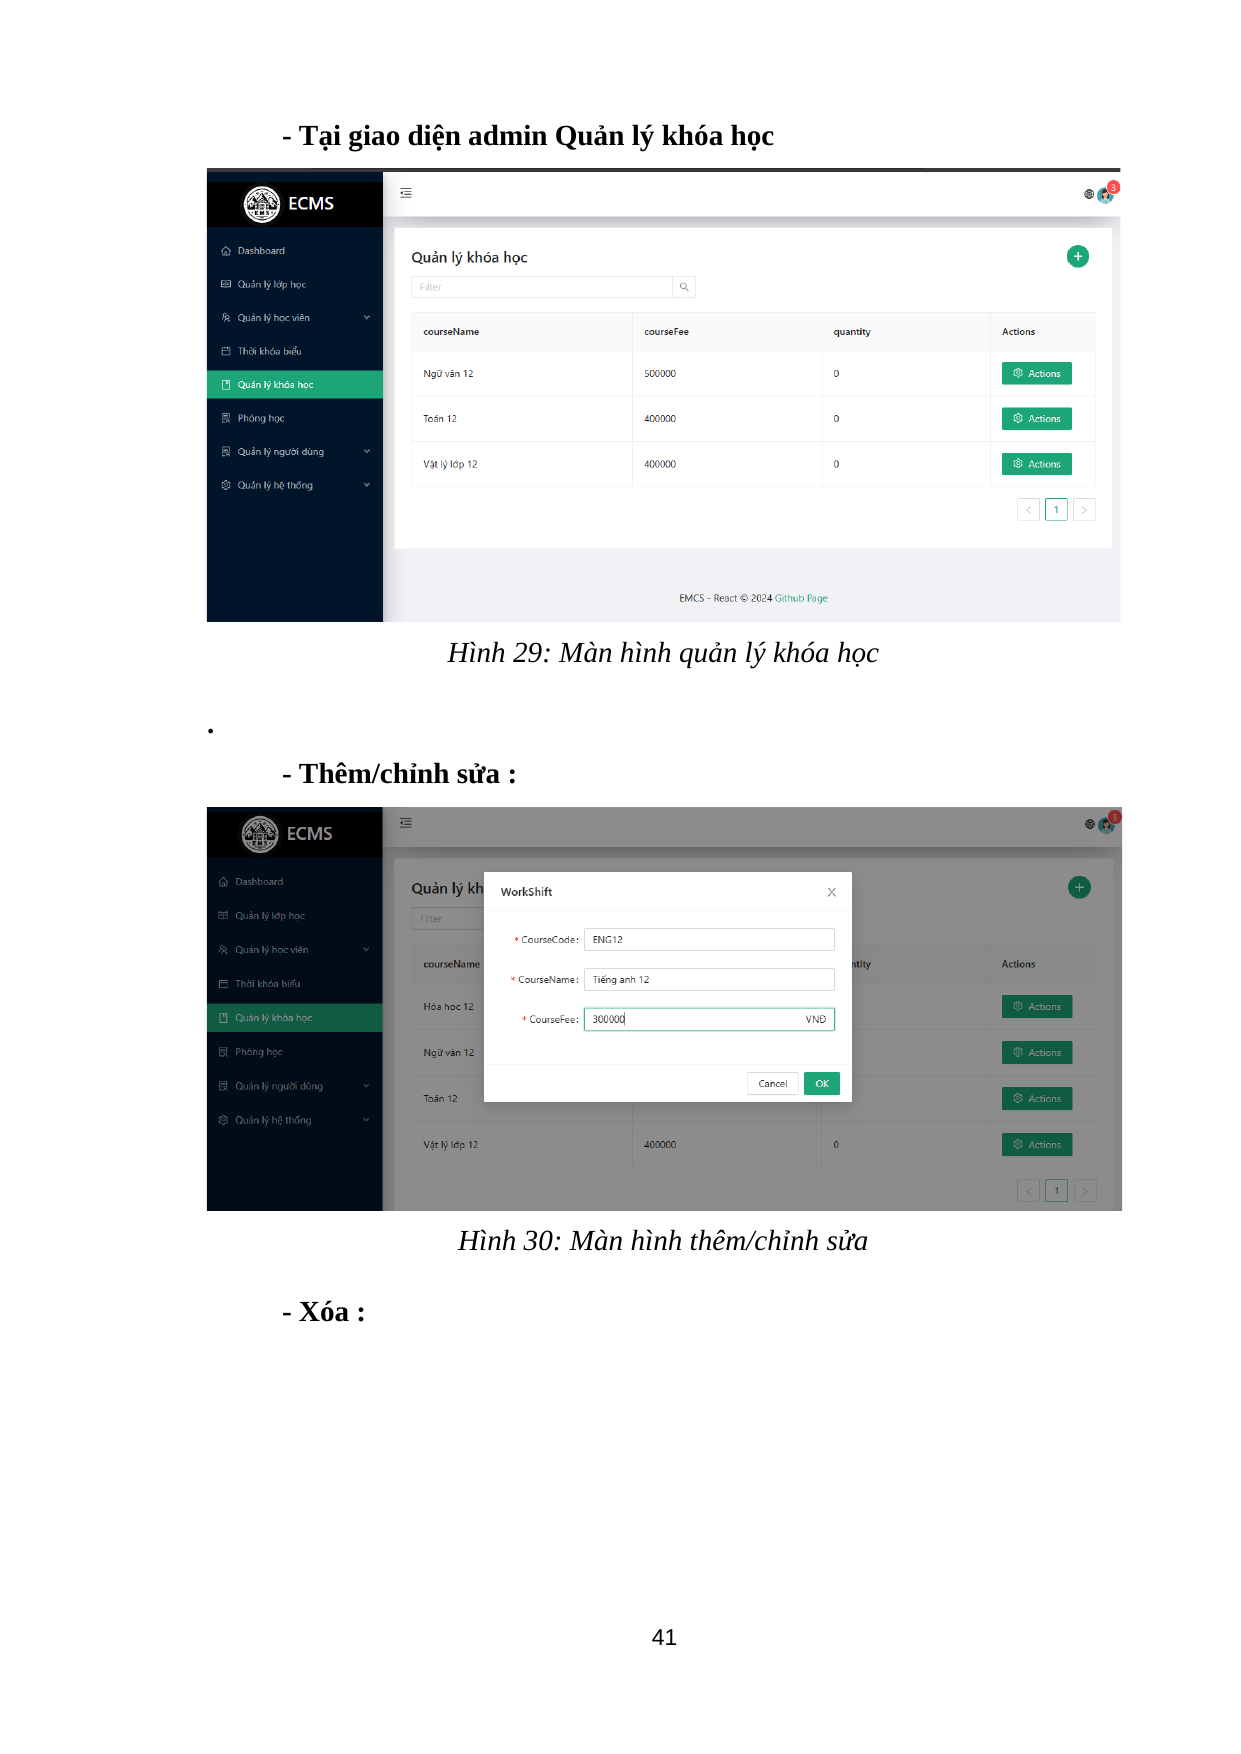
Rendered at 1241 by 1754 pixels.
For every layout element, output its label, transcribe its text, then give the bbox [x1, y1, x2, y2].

text - Thêm/chỉnh sửa : [207, 757, 1122, 790]
text Hình 30: Màn hình thêm/chỉnh sửa [207, 1223, 1122, 1257]
text - Xóa : [207, 1294, 1122, 1328]
text Hình 29: Màn hình quản lý khóa học [207, 635, 1122, 669]
text . [207, 706, 1122, 740]
picture [206, 168, 1121, 622]
text - Tại giao diện admin Quản lý khóa học [207, 118, 1122, 152]
picture [206, 807, 1123, 1211]
